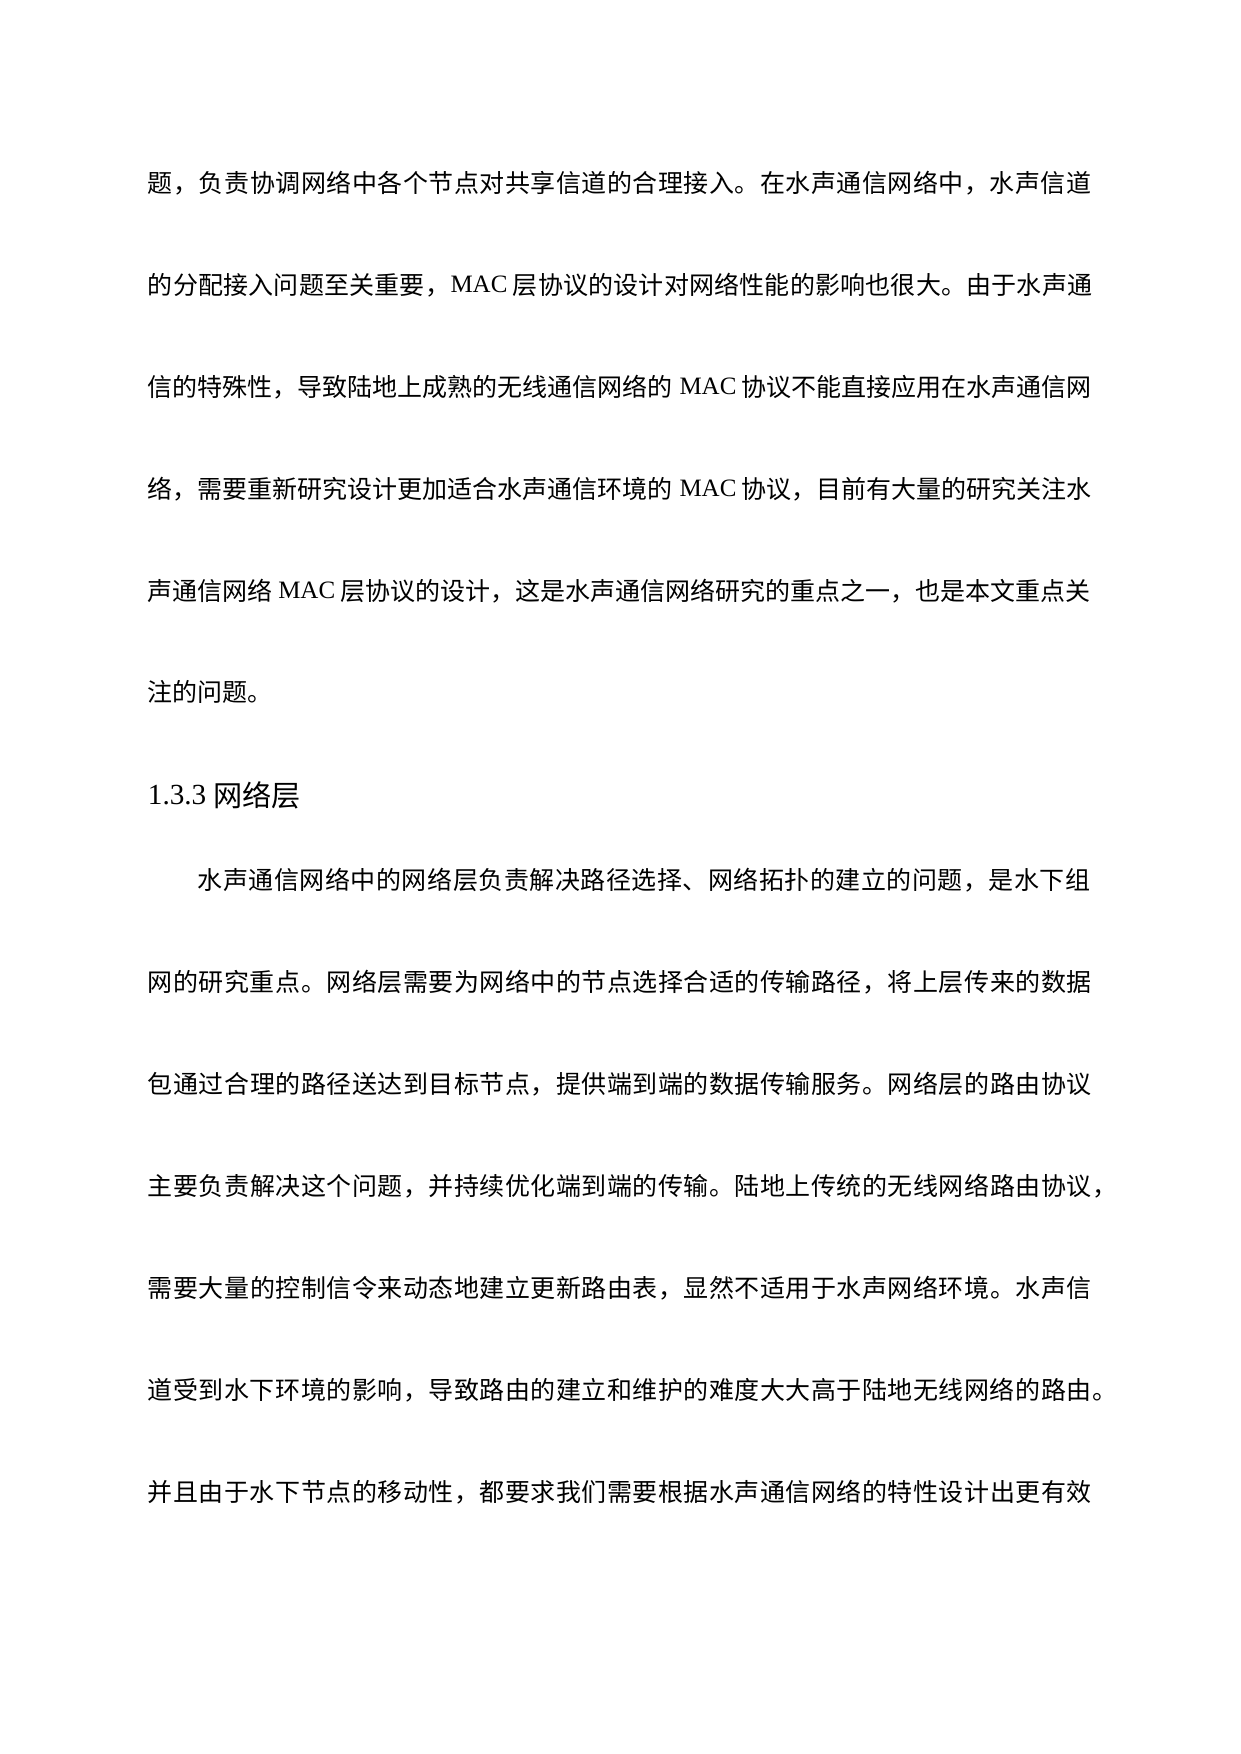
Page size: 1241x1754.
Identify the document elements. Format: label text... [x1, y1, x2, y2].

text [148, 148, 1092, 725]
subtitle 1.3.3 网络层 [148, 760, 1067, 828]
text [148, 845, 1092, 1524]
